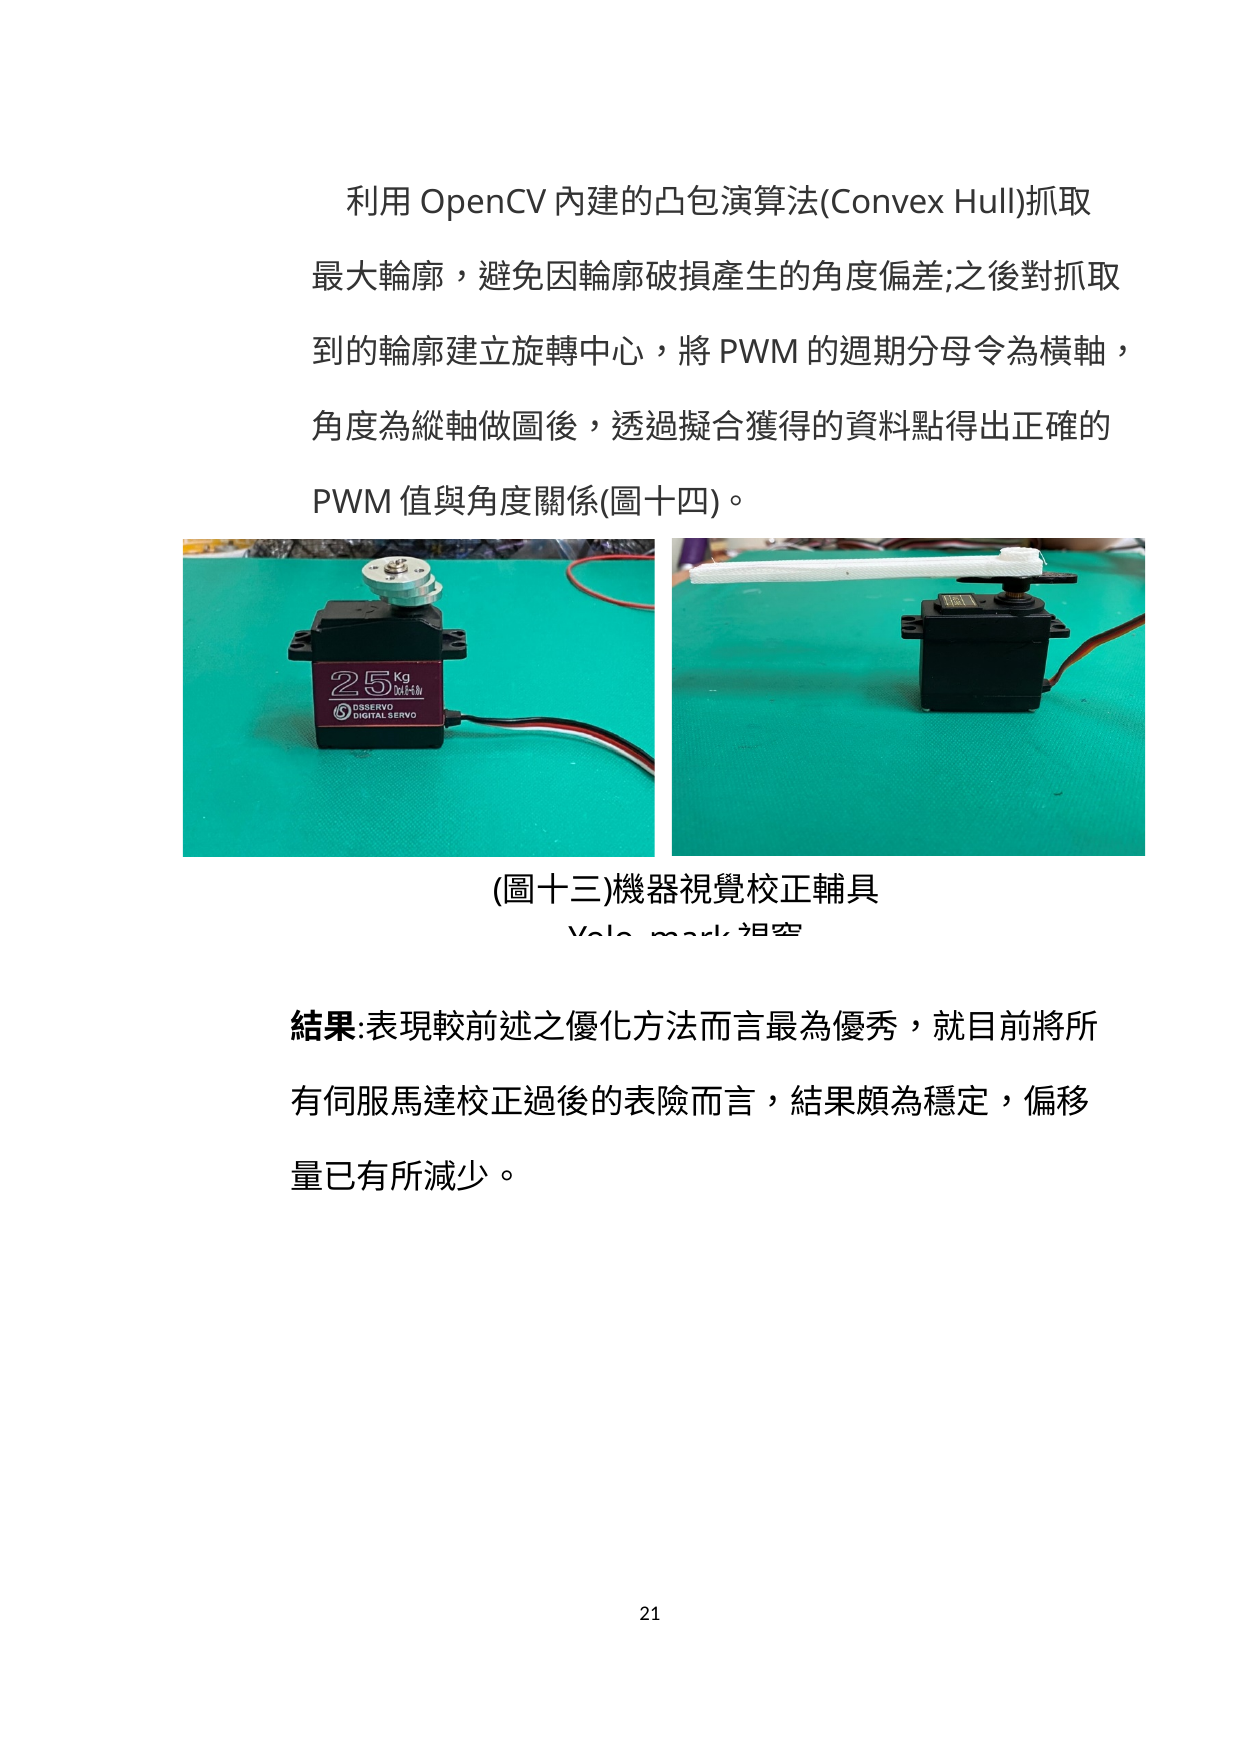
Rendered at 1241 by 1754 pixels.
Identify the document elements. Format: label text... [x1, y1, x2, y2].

picture [671, 538, 1146, 856]
text 利用OpenCV內建的凸包演算法(Convex Hull)抓取最大輪廓，避免因輪廓破損產生的角度偏差;之後對抓取到的輪廓建立旋轉中心，將PWM的週期分母令為橫軸，角度為縱軸做圖後，透過擬合獲得的資料點得出正確的PWM值與角度關係(圖十四)。 [311, 161, 1122, 536]
picture [182, 539, 655, 857]
list 結果:表現較前述之優化方法而言最為優秀，就目前將所有伺服馬達校正過後的表險而言，結果頗為穩定，偏移量已有所減少。 [290, 986, 1122, 1211]
